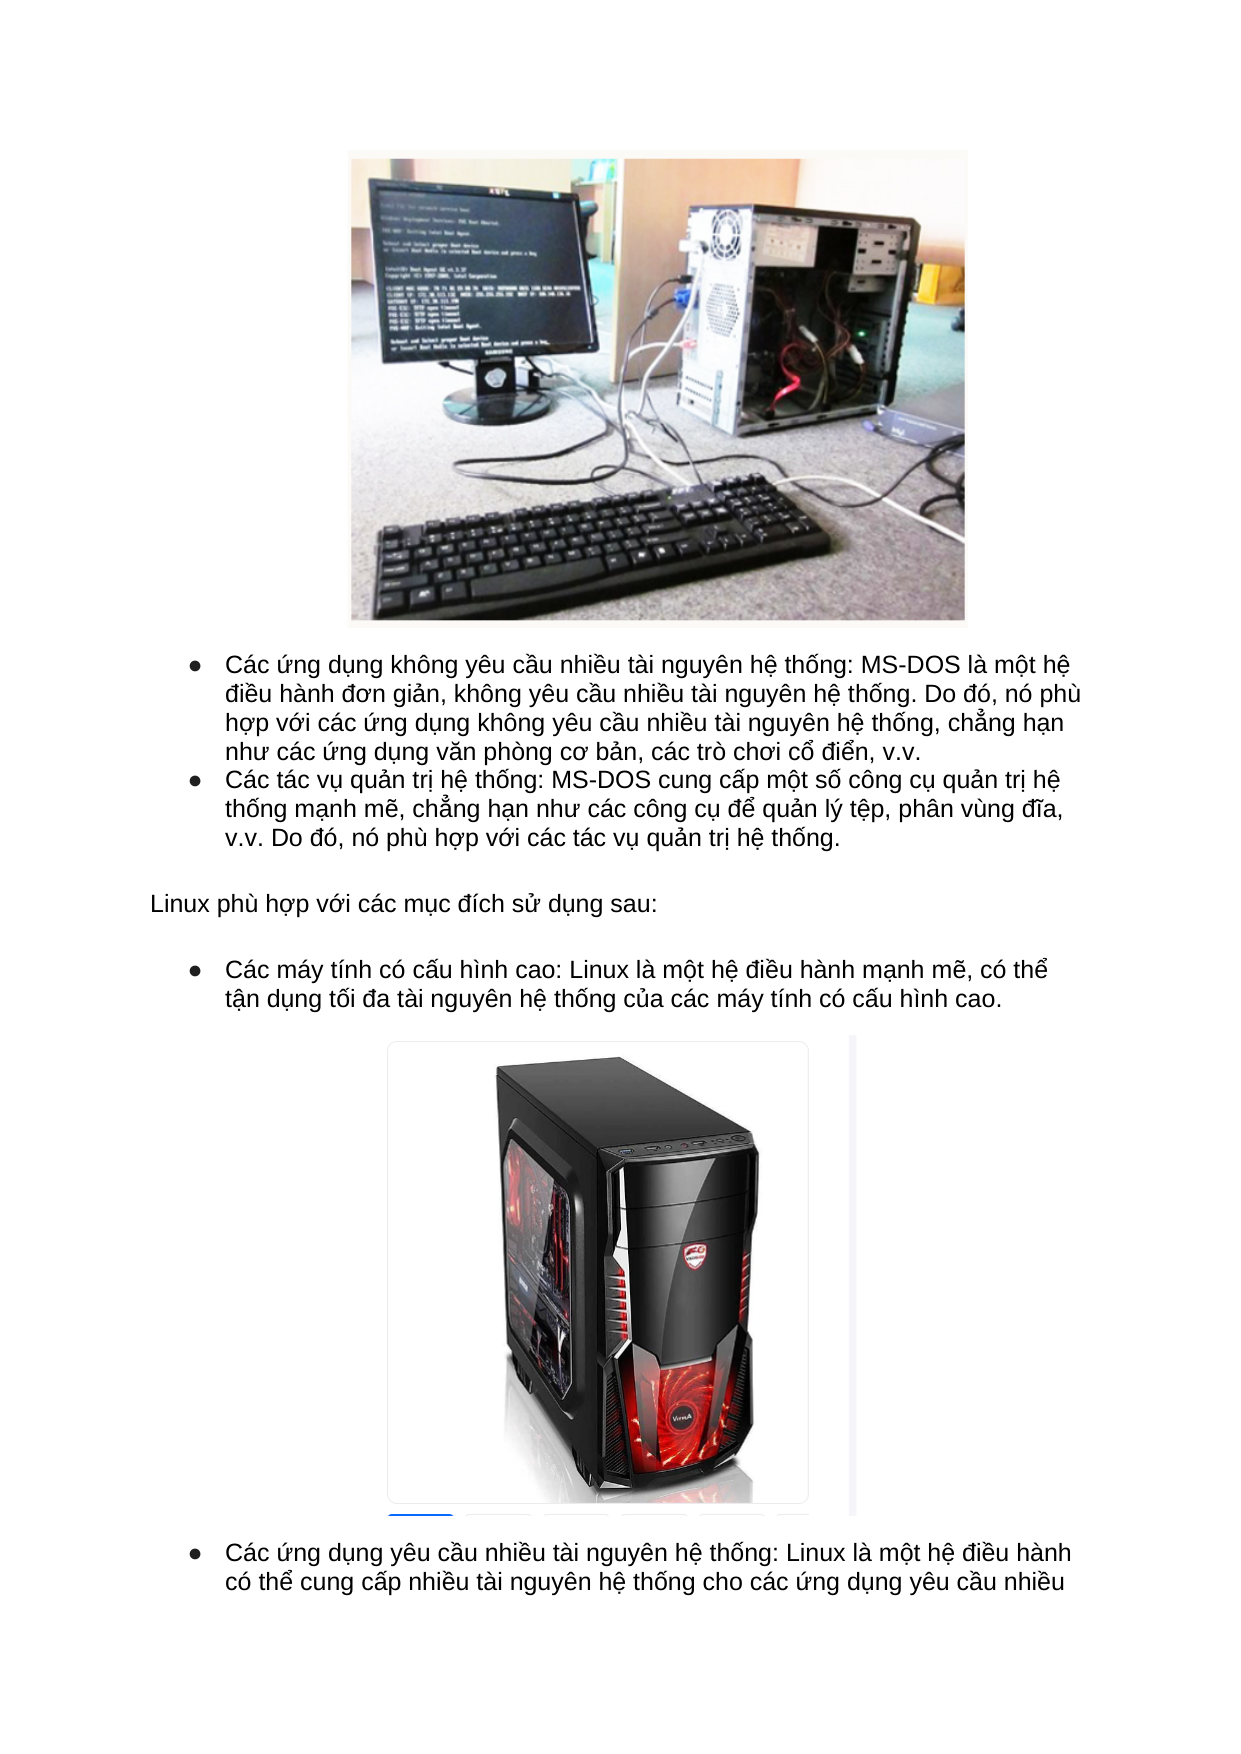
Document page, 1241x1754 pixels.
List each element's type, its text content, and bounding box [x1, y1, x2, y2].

picture [383, 1035, 857, 1516]
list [187, 1538, 1090, 1596]
list Các máy tính có cấu hình cao: Linux là một hệ điều hành mạnh mẽ, có thể tận dụng tối đa tài nguyên hệ thống của các máy tính có cấu hình cao. [187, 955, 1090, 1013]
text Linux phù hợp với các mục đích sử dụng sau: [150, 889, 1090, 918]
picture [347, 150, 968, 628]
list Các tác vụ quản trị hệ thống: MS-DOS cung cấp một số công cụ quản trị hệ thống mạnh mẽ, chẳng hạn như các công cụ để quản lý tệp, phân vùng đĩa, v.v. Do đó, nó phù hợp với các tác vụ quản trị hệ thống. [187, 765, 1090, 851]
list Các ứng dụng không yêu cầu nhiều tài nguyên hệ thống: MS-DOS là một hệ điều hành đơn giản, không yêu cầu nhiều tài nguyên hệ thống. Do đó, nó phù hợp với các ứng dụng không yêu cầu nhiều tài nguyên hệ thống, chẳng hạn như các ứng dụng văn phòng cơ bản, các trò chơi cổ điển, v.v. [187, 650, 1090, 765]
